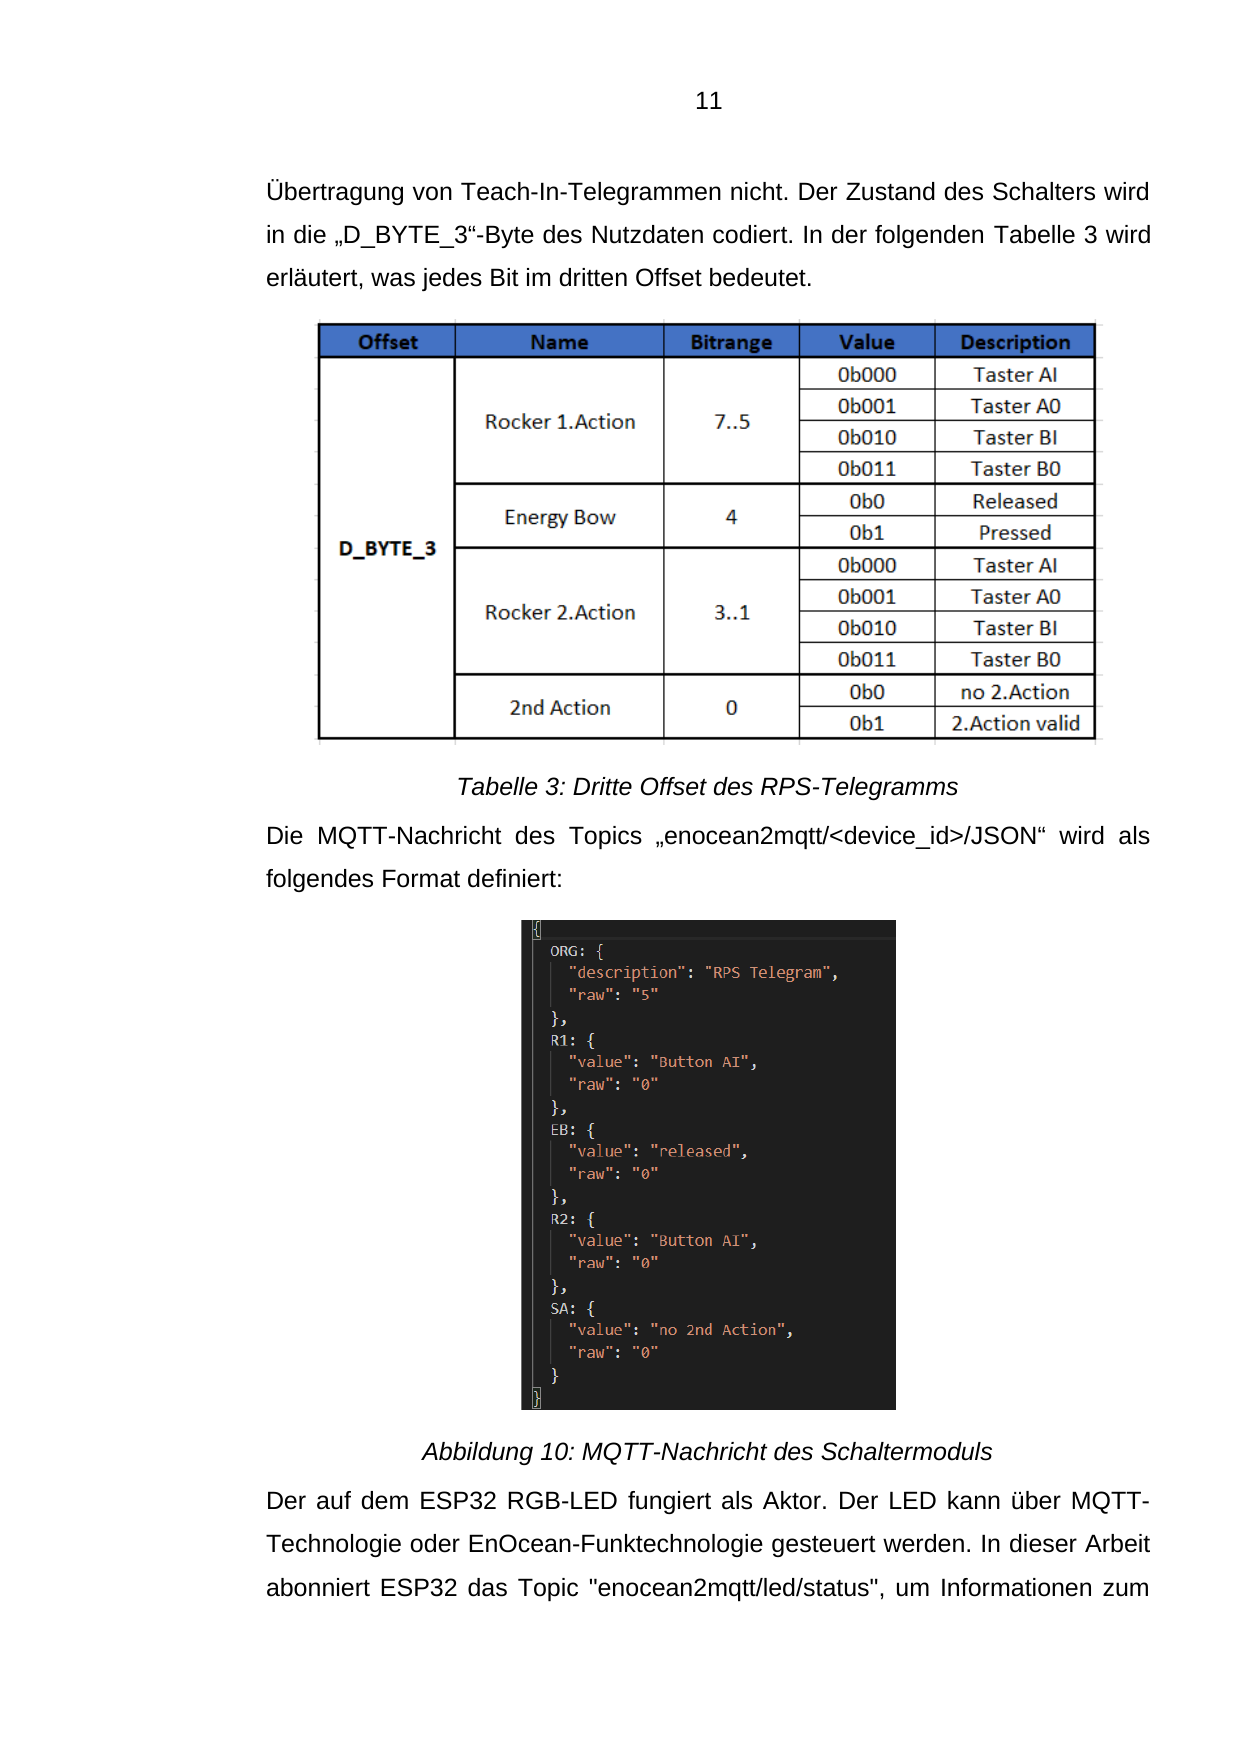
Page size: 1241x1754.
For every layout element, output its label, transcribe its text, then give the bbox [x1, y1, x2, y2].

text Tabelle 3: Dritte Offset des RPS-Telegramms [266, 772, 1152, 800]
picture [521, 920, 896, 1410]
text Die MQTT-Nachricht des Topics „enocean2mqtt/<device_id>/JSON“ wird als folgendes Format definiert: [266, 821, 1152, 893]
text Abbildung 10: MQTT-Nachricht des Schaltermoduls [266, 1437, 1152, 1466]
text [266, 177, 1152, 292]
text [266, 1486, 1152, 1601]
picture [314, 319, 1104, 745]
